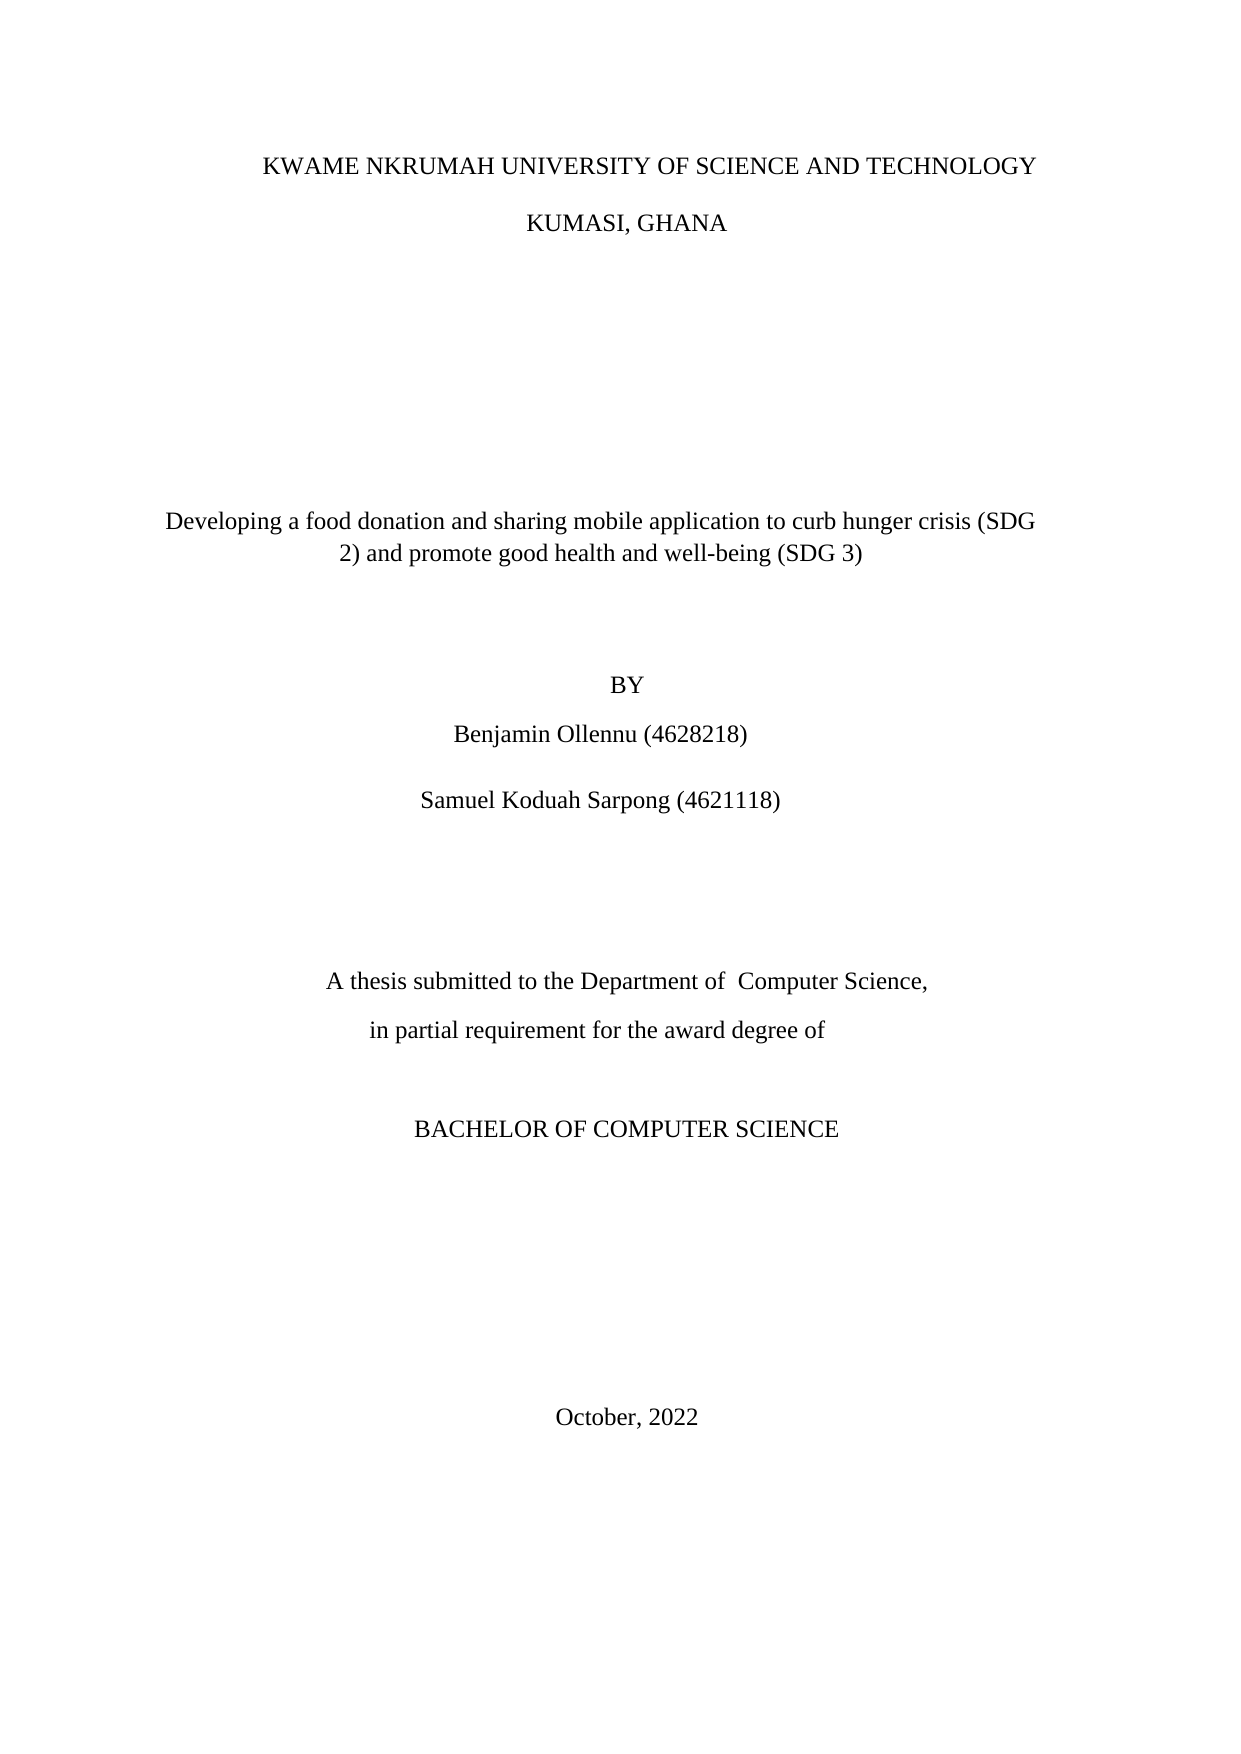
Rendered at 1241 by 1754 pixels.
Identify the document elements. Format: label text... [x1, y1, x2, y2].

text Samuel Koduah Sarpong (4621118) [164, 785, 1037, 814]
text KUMASI, GHANA [164, 208, 1090, 237]
text Benjamin Ollennu (4628218) [164, 719, 1037, 748]
text October, 2022 [164, 1402, 1090, 1431]
text BY [164, 670, 1090, 699]
text BACHELOR OF COMPUTER SCIENCE [164, 1114, 1090, 1143]
text KWAME NKRUMAH UNIVERSITY OF SCIENCE AND TECHNOLOGY [164, 151, 1037, 180]
text Developing a food donation and sharing mobile application to curb hunger crisis (SDG 2) and promote good health and well-being (SDG 3) [164, 506, 1037, 567]
text A thesis submitted to the Department of Computer Science, [164, 966, 1090, 995]
text in partial requirement for the award degree of [209, 1016, 985, 1044]
